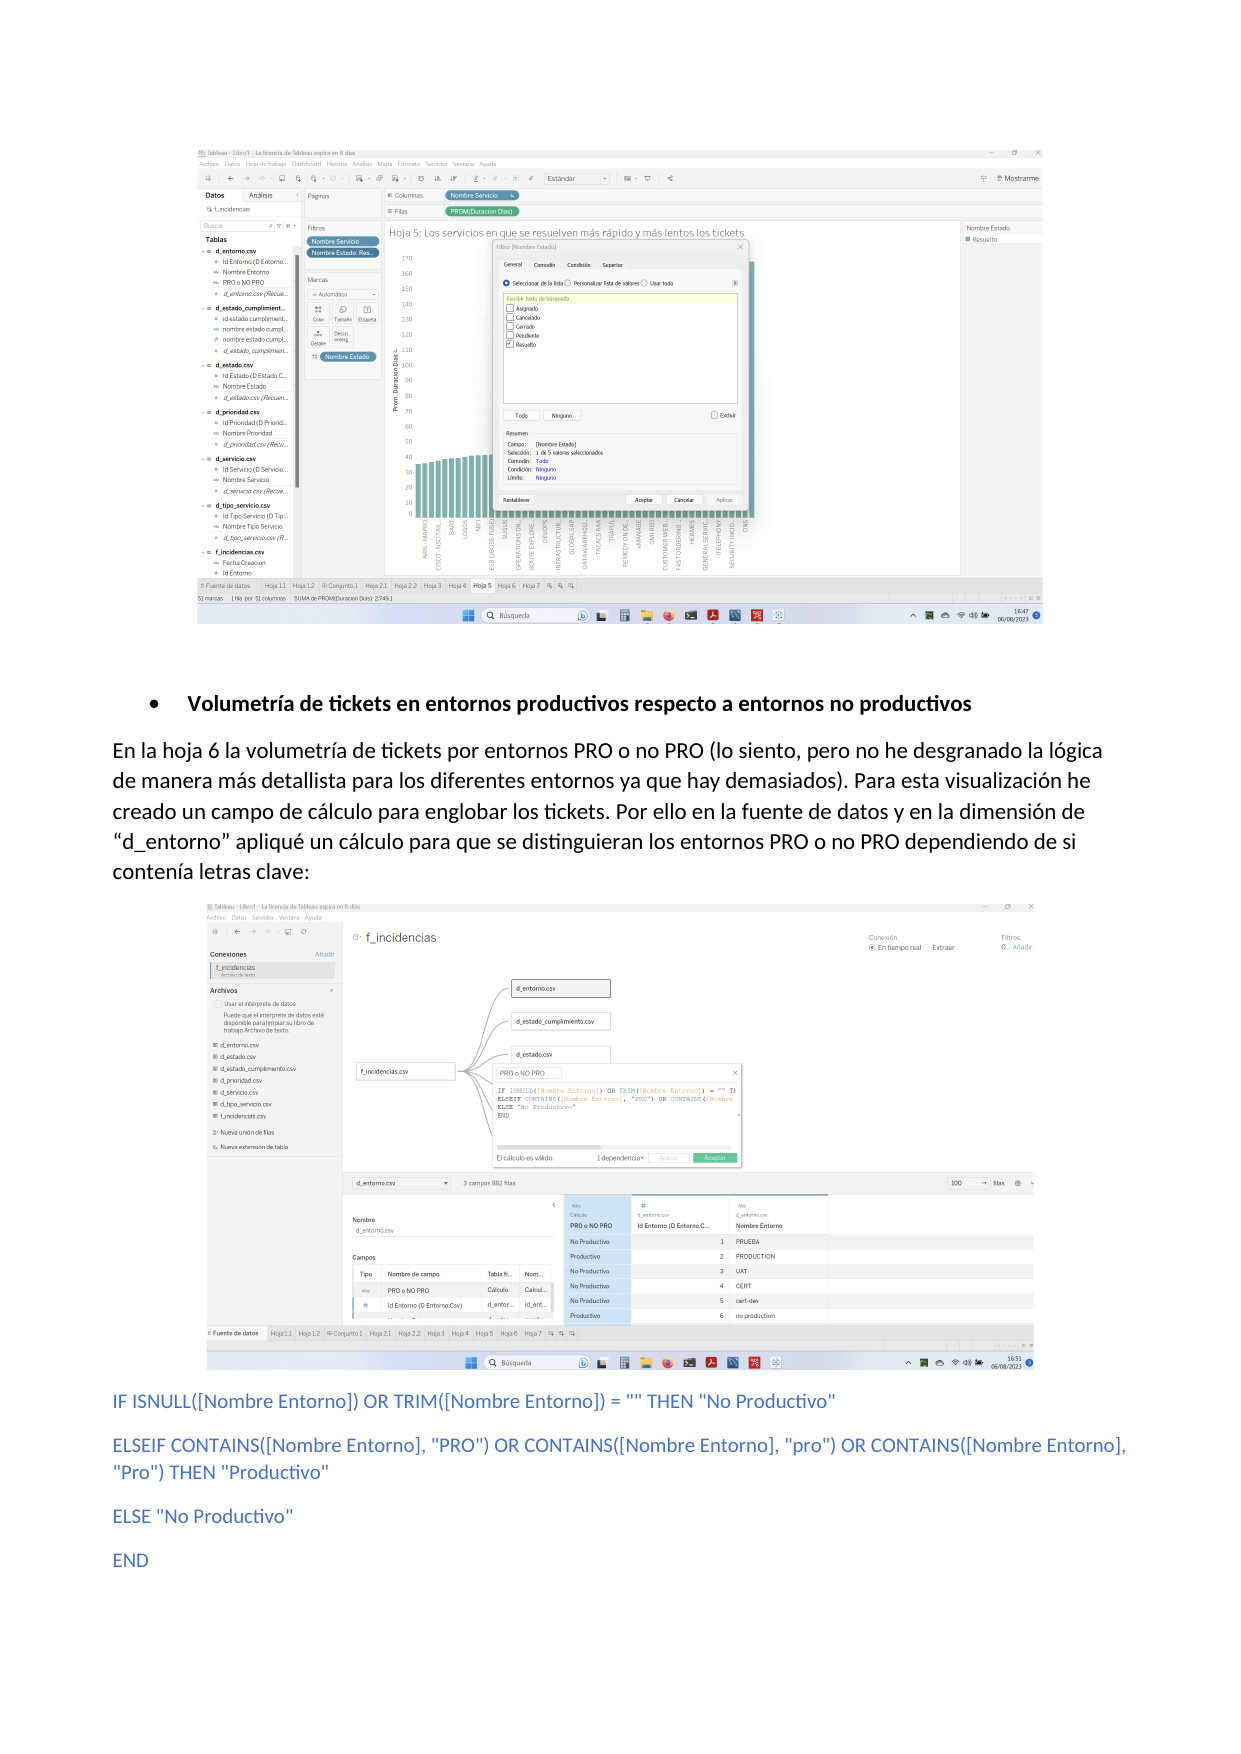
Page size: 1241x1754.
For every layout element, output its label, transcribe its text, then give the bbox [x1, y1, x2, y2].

text END [112, 1548, 1128, 1573]
list Volumetría de tickets en entornos productivos respecto a entornos no productivos [150, 689, 1128, 717]
text ELSE "No Productivo" [112, 1504, 1128, 1529]
text En la hoja 6 la volumetría de tickets por entornos PRO o no PRO (lo siento, pero no he desgranado la lógica de manera más detallista para los diferentes entornos ya que hay demasiados). Para esta visualización he creado un campo de cálculo para englobar los tickets. Por ello en la fuente de datos y en la dimensión de “d_entorno” apliqué un cálculo para que se distinguieran los entornos PRO o no PRO dependiendo de si contenía letras clave: [112, 736, 1128, 885]
text ELSEIF CONTAINS([Nombre Entorno], "PRO") OR CONTAINS([Nombre Entorno], "pro") OR CONTAINS([Nombre Entorno], "Pro") THEN "Productivo" [112, 1432, 1128, 1485]
text IF ISNULL([Nombre Entorno]) OR TRIM([Nombre Entorno]) = "" THEN "No Productivo" [112, 1388, 1128, 1413]
